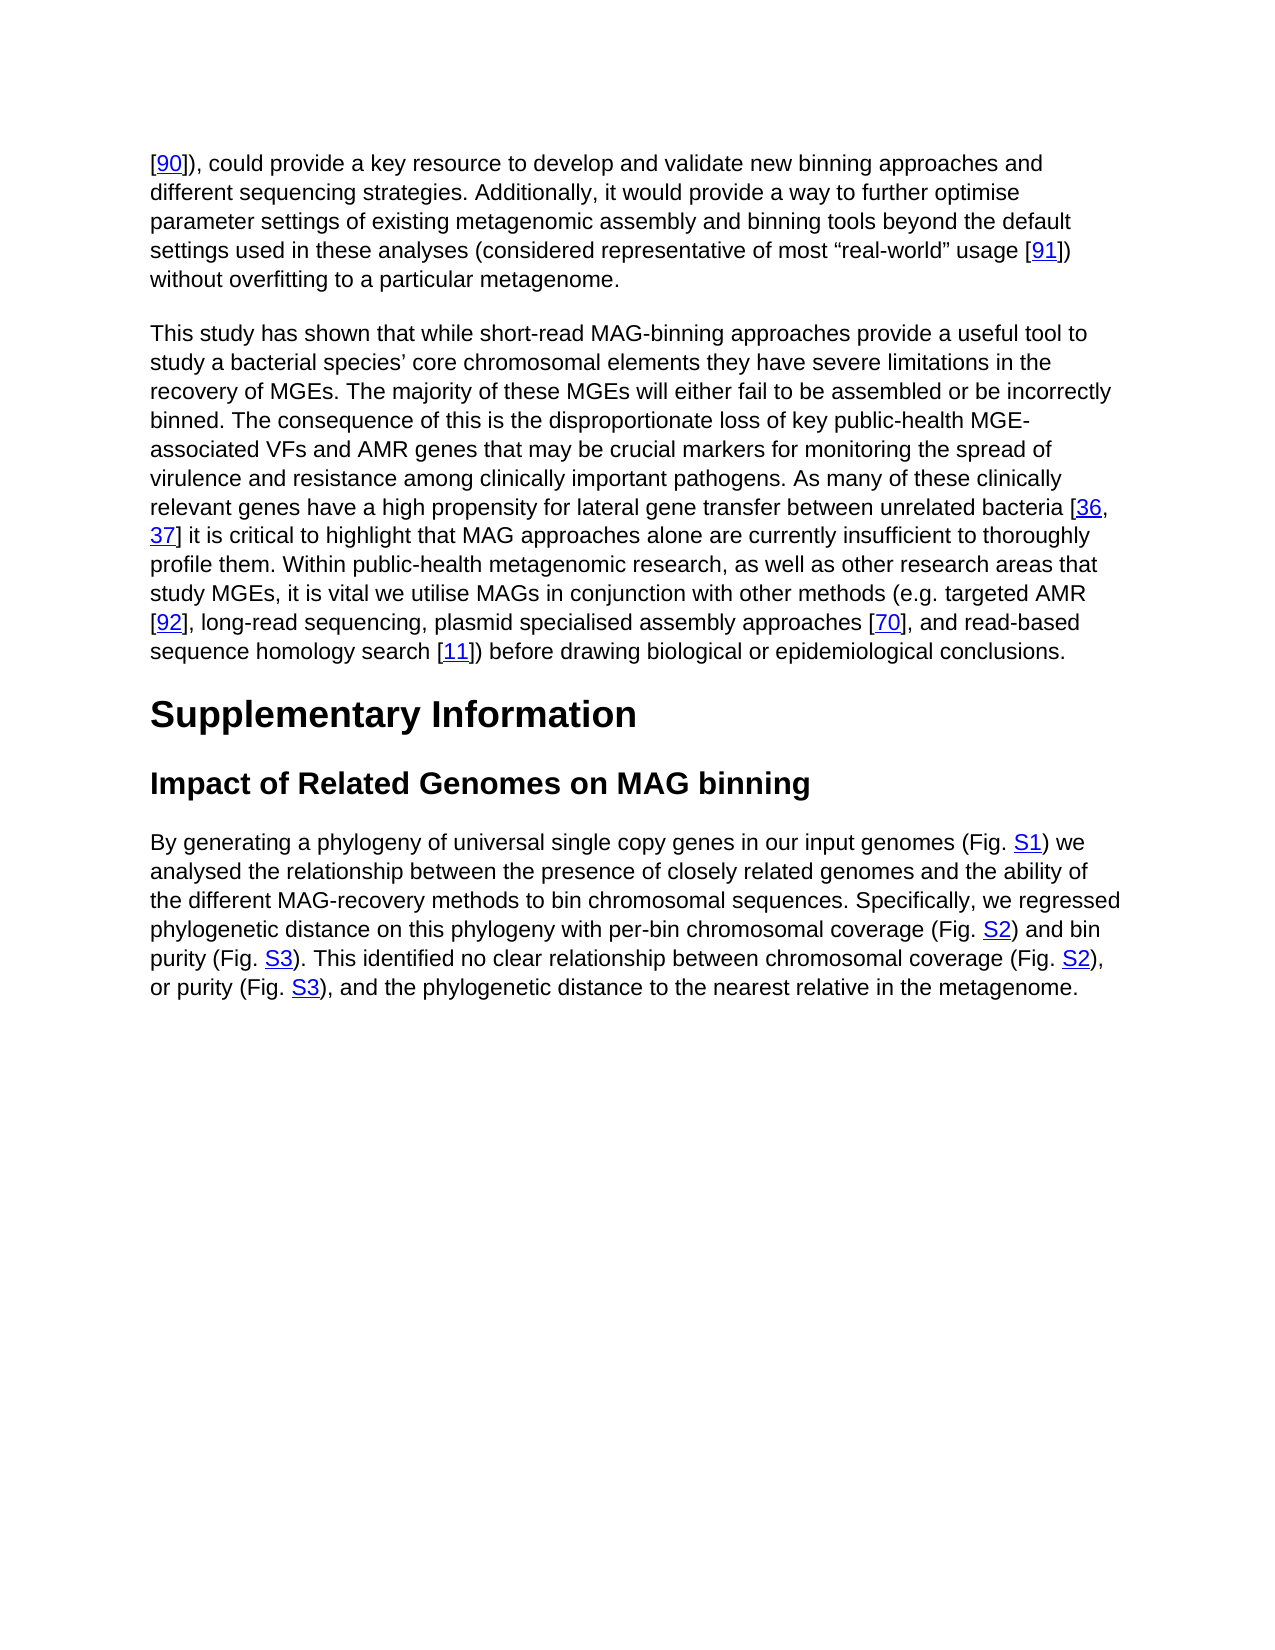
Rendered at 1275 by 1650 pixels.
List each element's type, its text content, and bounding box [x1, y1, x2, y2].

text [150, 150, 1125, 292]
subtitle Impact of Related Genomes on MAG binning [150, 765, 1125, 801]
text This study has shown that while short-read MAG-binning approaches provide a useful tool to study a bacterial species’ core chromosomal elements they have severe limitations in the recovery of MGEs. The majority of these MGEs will either fail to be assembled or be incorrectly binned. The consequence of this is the disproportionate loss of key public-health MGE-associated VFs and AMR genes that may be crucial markers for monitoring the spread of virulence and resistance among clinically important pathogens. As many of these clinically relevant genes have a high propensity for lateral gene transfer between unrelated bacteria [36, 37] it is critical to highlight that MAG approaches alone are currently insufficient to thoroughly profile them. Within public-health metagenomic research, as well as other research areas that study MGEs, it is vital we utilise MAGs in conjunction with other methods (e.g. targeted AMR [92], long-read sequencing, plasmid specialised assembly approaches [70], and read-based sequence homology search [11]) before drawing biological or epidemiological conclusions. [150, 320, 1125, 665]
subtitle Supplementary Information [150, 692, 1125, 735]
text By generating a phylogeny of universal single copy genes in our input genomes (Fig. S1) we analysed the relationship between the presence of closely related genomes and the ability of the different MAG-recovery methods to bin chromosomal sequences. Specifically, we regressed phylogenetic distance on this phylogeny with per-bin chromosomal coverage (Fig. S2) and bin purity (Fig. S3). This identified no clear relationship between chromosomal coverage (Fig. S2), or purity (Fig. S3), and the phylogenetic distance to the nearest relative in the metagenome. [150, 829, 1125, 1000]
